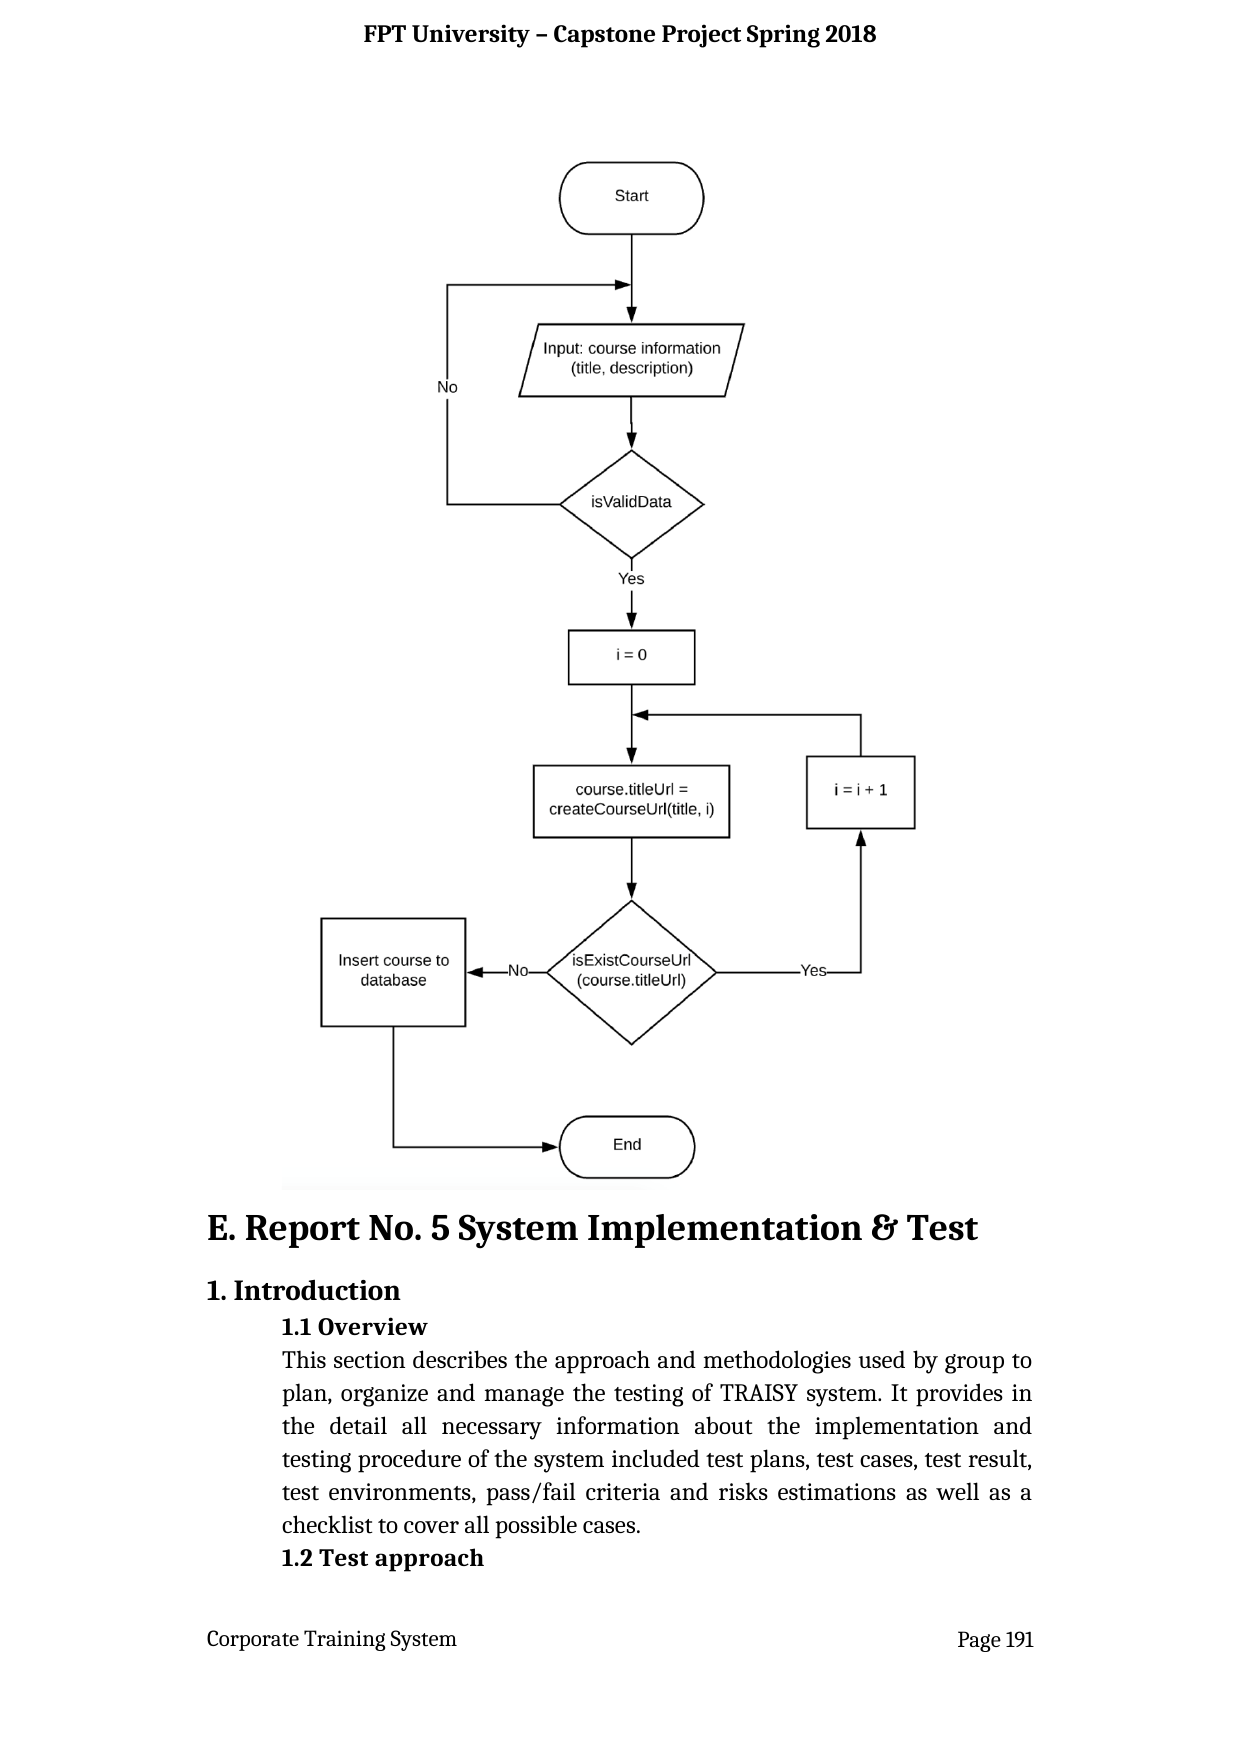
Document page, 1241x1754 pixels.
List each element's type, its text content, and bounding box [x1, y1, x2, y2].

subtitle E. Report No. 5 System Implementation & Test [207, 1206, 1035, 1249]
text 1.1 Overview [282, 1313, 1033, 1342]
text This section describes the approach and methodologies used by group to plan, organize and manage the testing of TRAISY system. It provides in the detail all necessary information about the implementation and testing procedure of the system included test plans, test cases, test result, test environments, pass/fail criteria and risks estimations as well as a checklist to cover all possible cases. [282, 1346, 1033, 1540]
picture [281, 147, 969, 1190]
text 1. Introduction [207, 1274, 1033, 1308]
text 1.2 Test approach [282, 1544, 1033, 1573]
